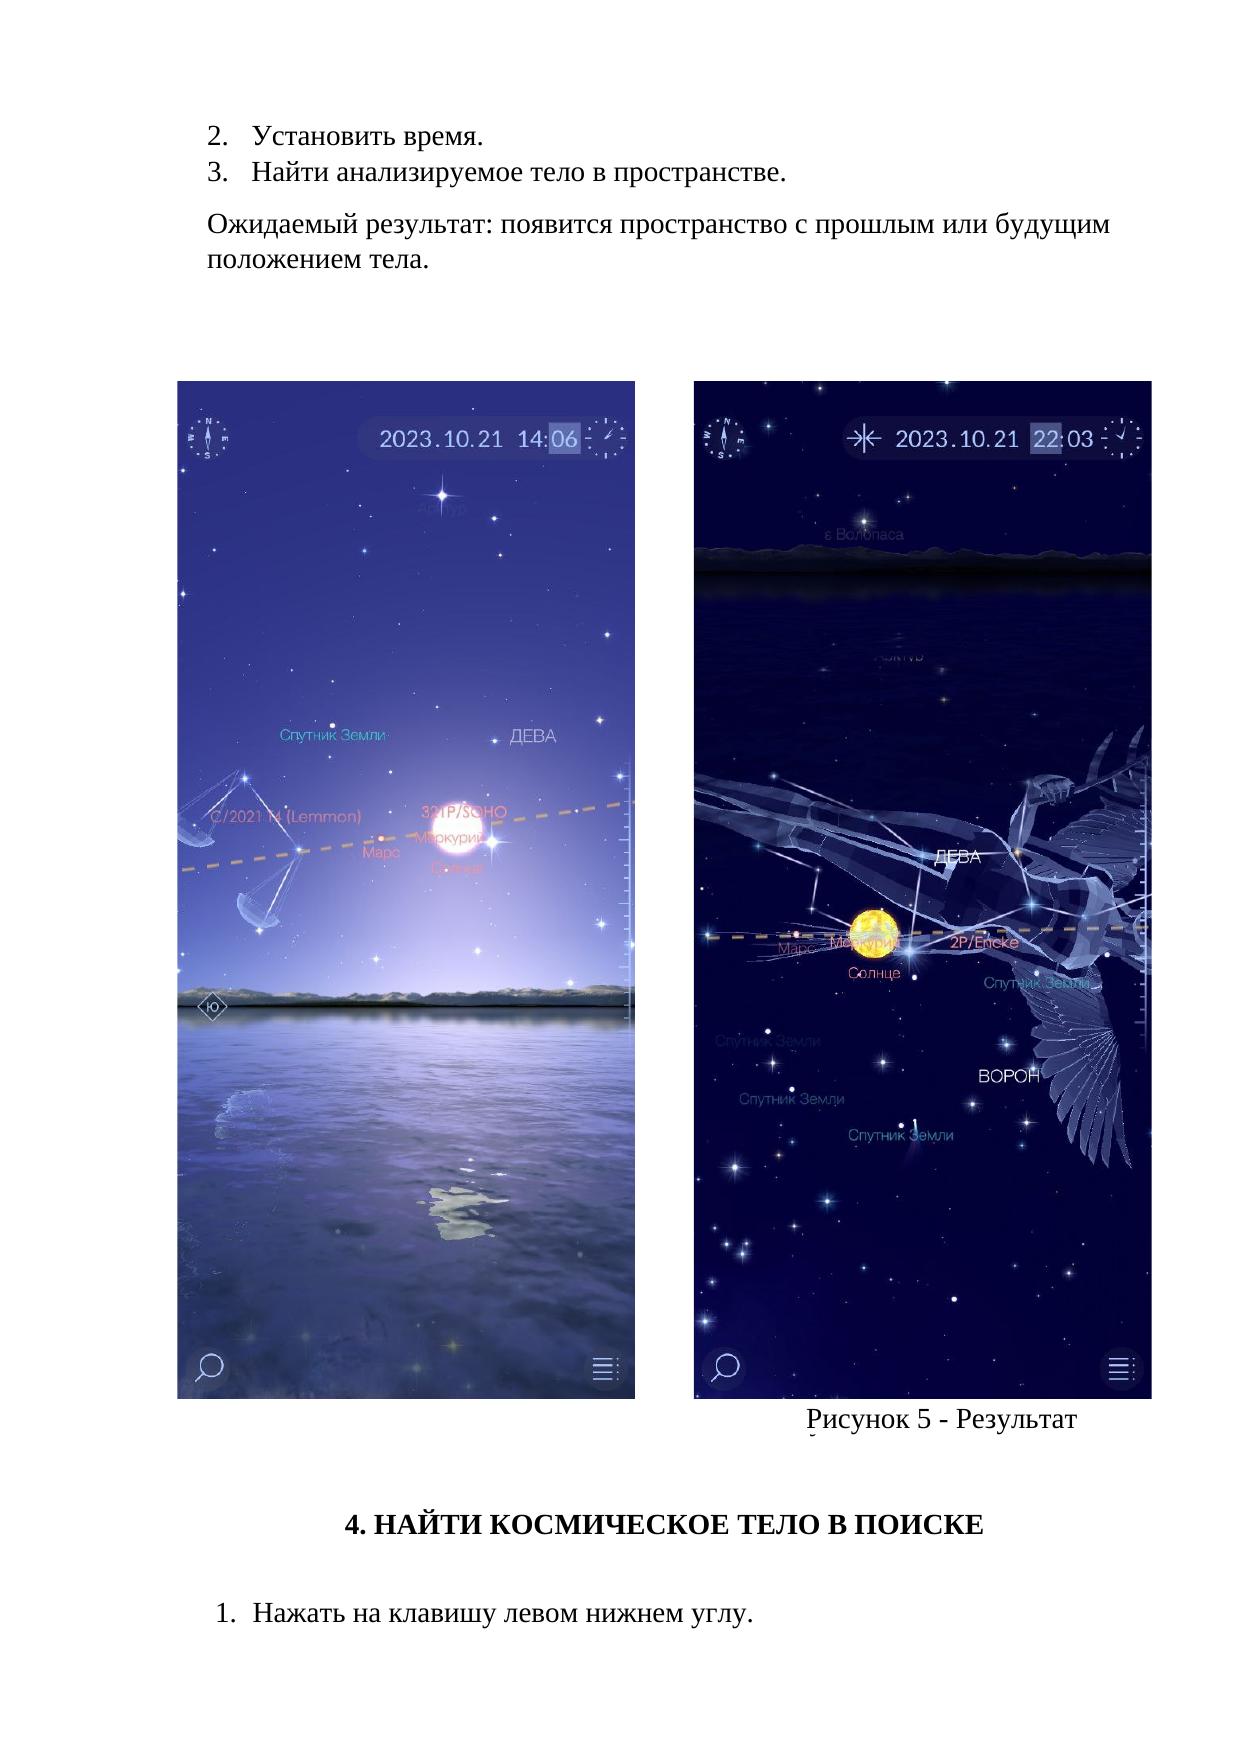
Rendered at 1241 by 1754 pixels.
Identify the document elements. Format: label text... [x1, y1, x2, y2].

picture [177, 381, 635, 1399]
picture [693, 381, 1152, 1399]
subtitle 4. НАЙТИ КОСМИЧЕСКОЕ ТЕЛО В ПОИСКЕ [177, 1507, 1152, 1541]
list Найти анализируемое тело в пространстве. [207, 154, 1152, 187]
list Установить время. [207, 118, 1152, 152]
text Ожидаемый результат: появится пространство с прошлым или будущим положением тела. [207, 206, 1152, 275]
list Нажать на клавишу левом нижнем углу. [215, 1595, 1152, 1628]
